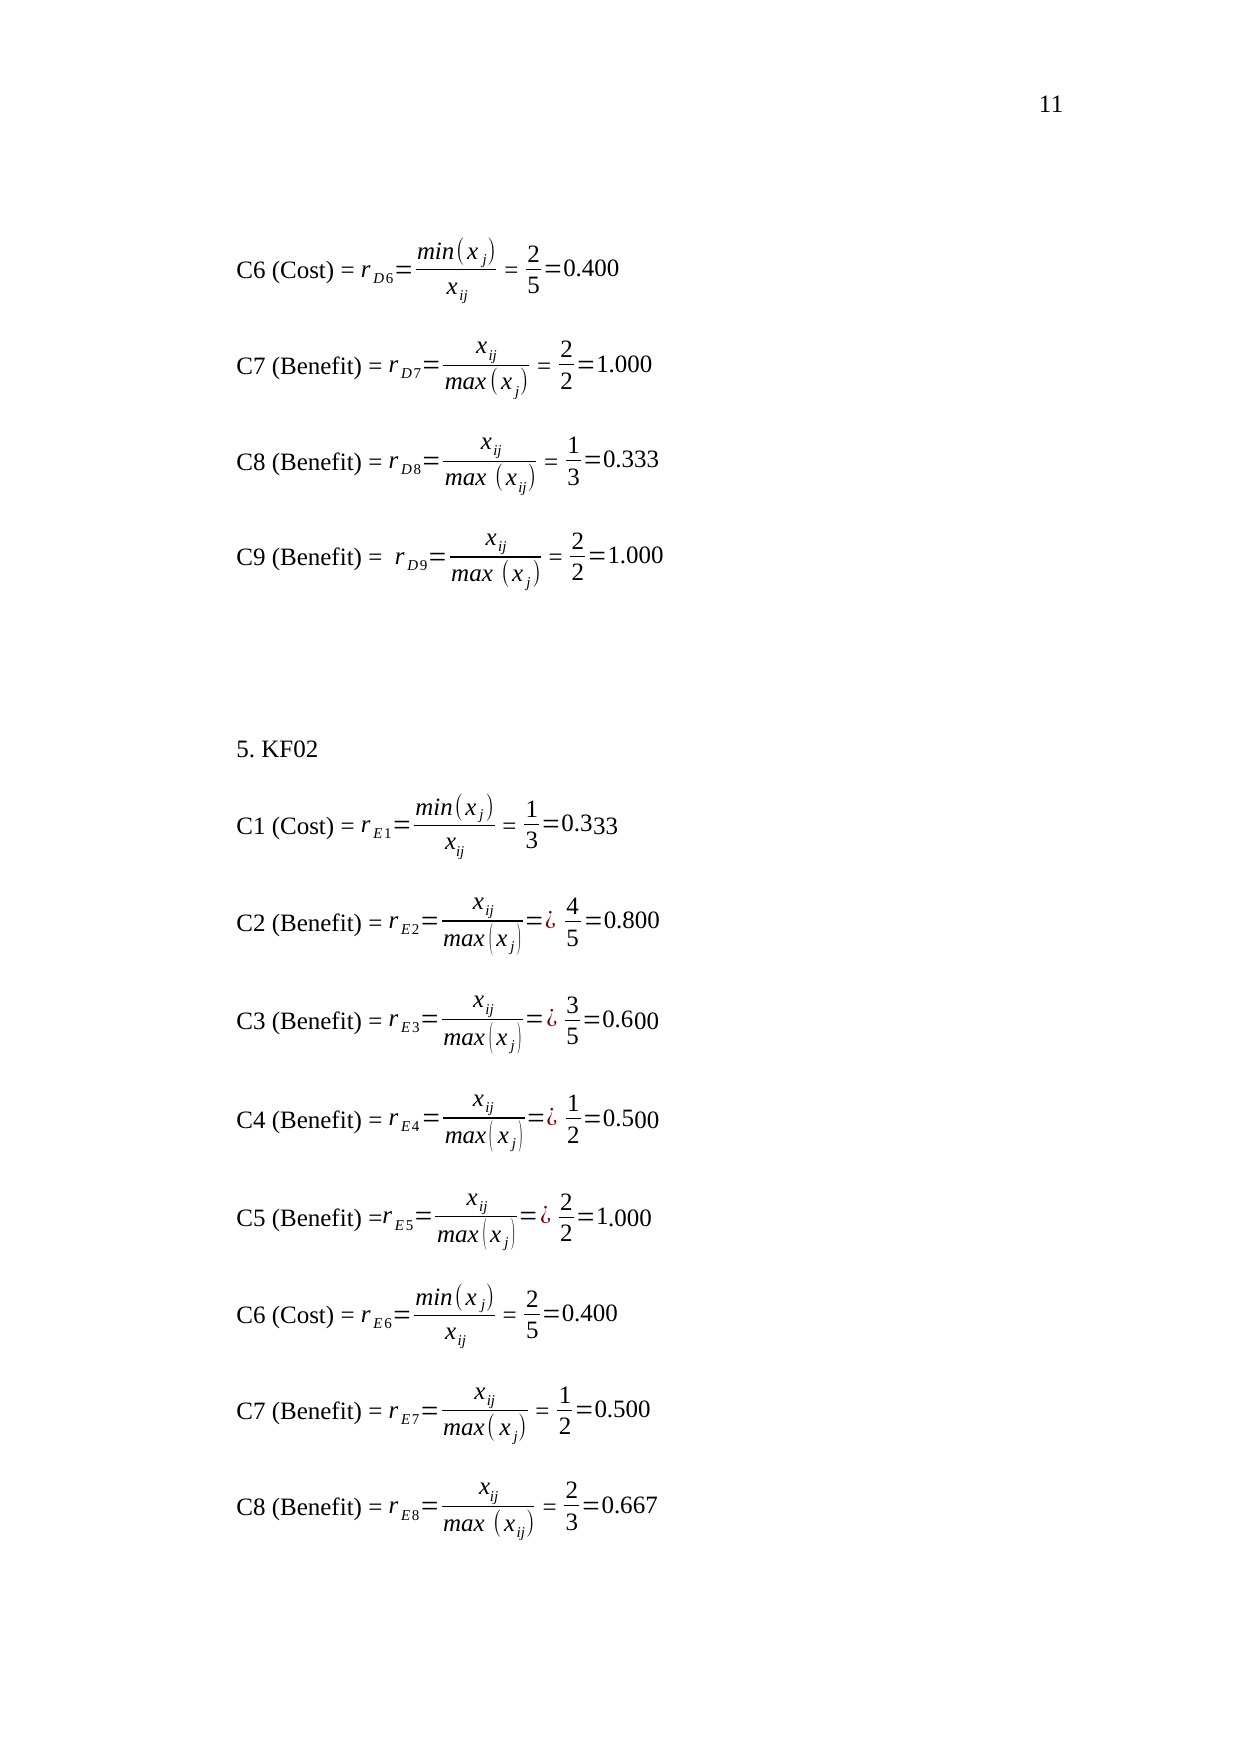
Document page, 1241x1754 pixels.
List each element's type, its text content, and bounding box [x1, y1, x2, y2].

text C7 (Benefit) = = [236, 332, 1063, 399]
text 5. KF02 [236, 734, 1063, 763]
text C3 (Benefit) = 00 [236, 986, 1063, 1056]
text C7 (Benefit) = = [236, 1377, 1063, 1444]
text C1 (Cost) = = 33 [236, 792, 1063, 859]
text C6 (Cost) = = [236, 236, 1063, 303]
text C8 (Benefit) = = [236, 428, 1063, 495]
text C5 (Benefit) = .000 [236, 1183, 1063, 1253]
text C4 (Benefit) = 00 [236, 1084, 1063, 1154]
text C8 (Benefit) = = [236, 1473, 1063, 1540]
text C6 (Cost) = = [236, 1282, 1063, 1348]
text C9 (Benefit) = = [236, 523, 1063, 590]
text C2 (Benefit) = [236, 887, 1063, 957]
